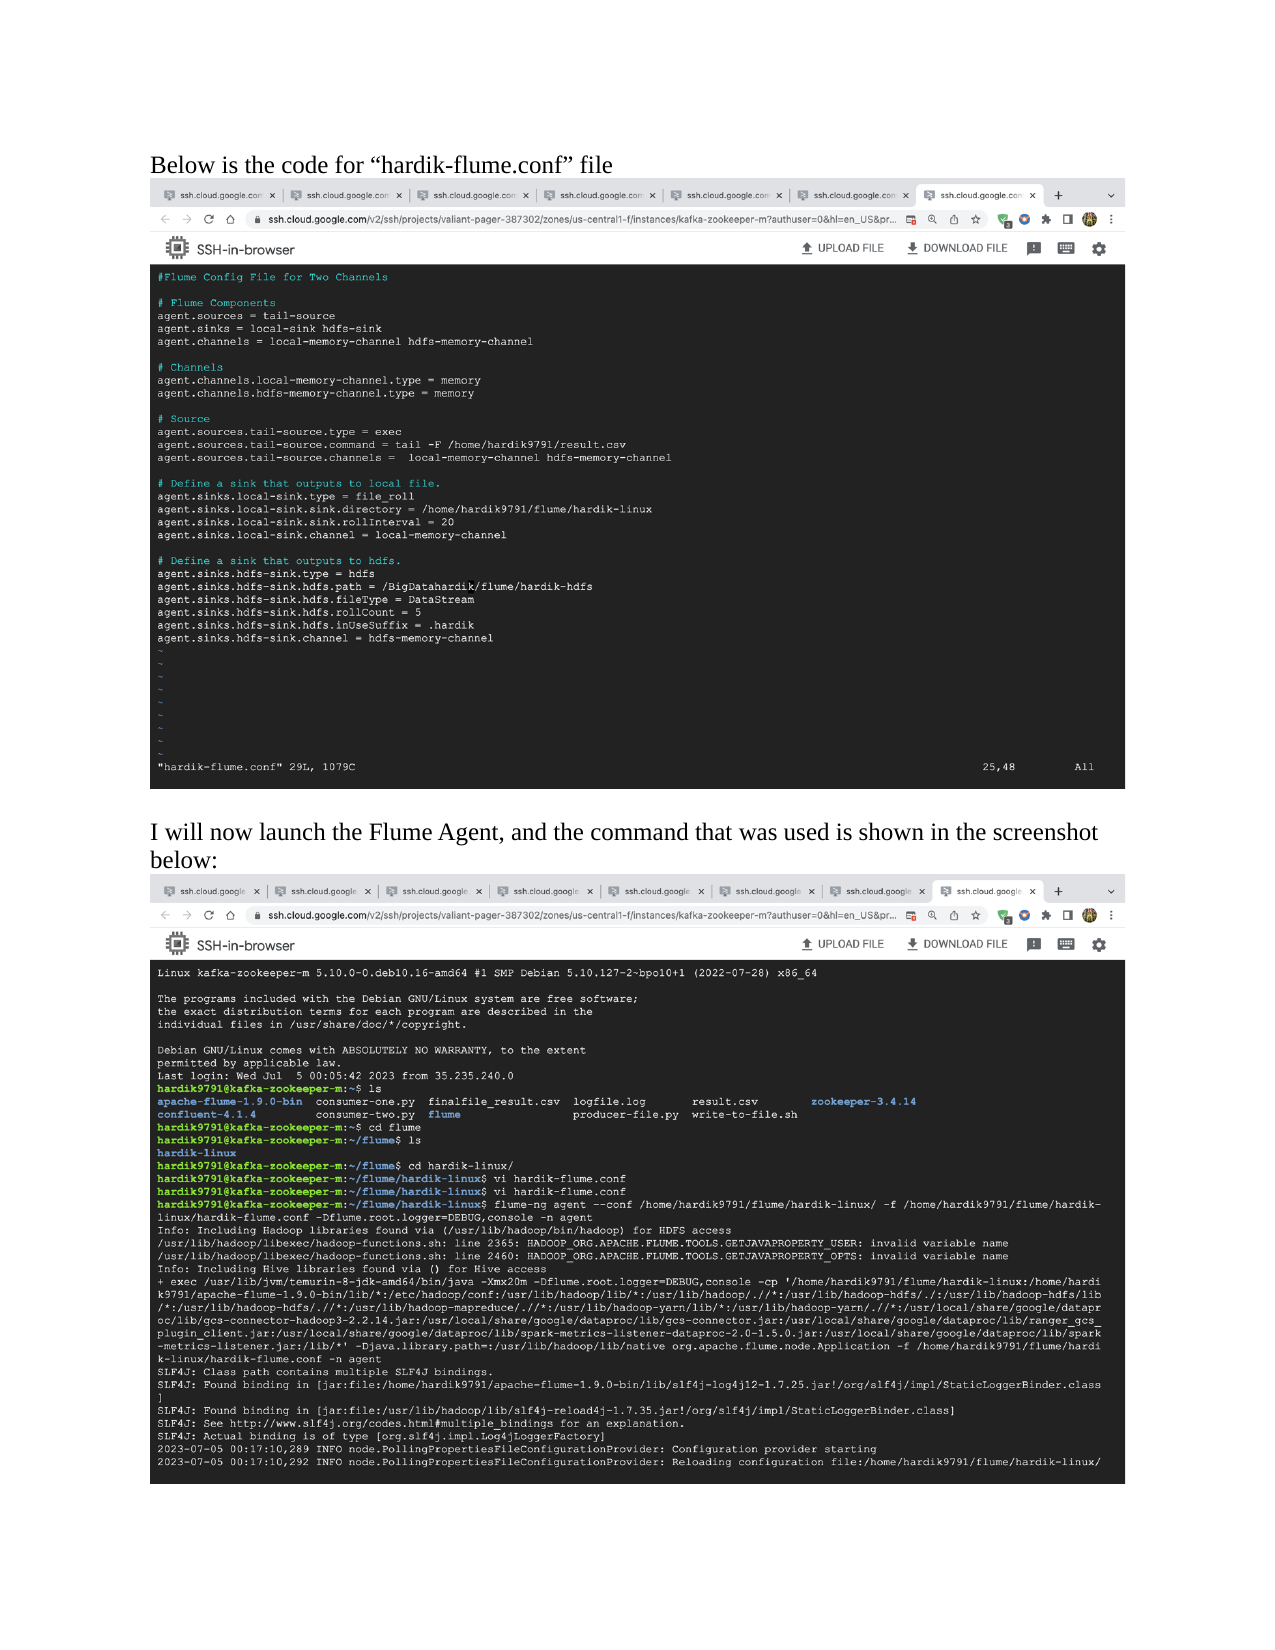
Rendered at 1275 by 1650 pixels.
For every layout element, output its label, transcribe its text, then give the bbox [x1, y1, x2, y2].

text I will now launch the Flume Agent, and the command that was used is shown in the screenshot below: [150, 817, 1125, 874]
text Below is the code for “hardik-flume.conf” file [150, 150, 1125, 178]
picture [150, 178, 1125, 789]
picture [150, 874, 1125, 1484]
